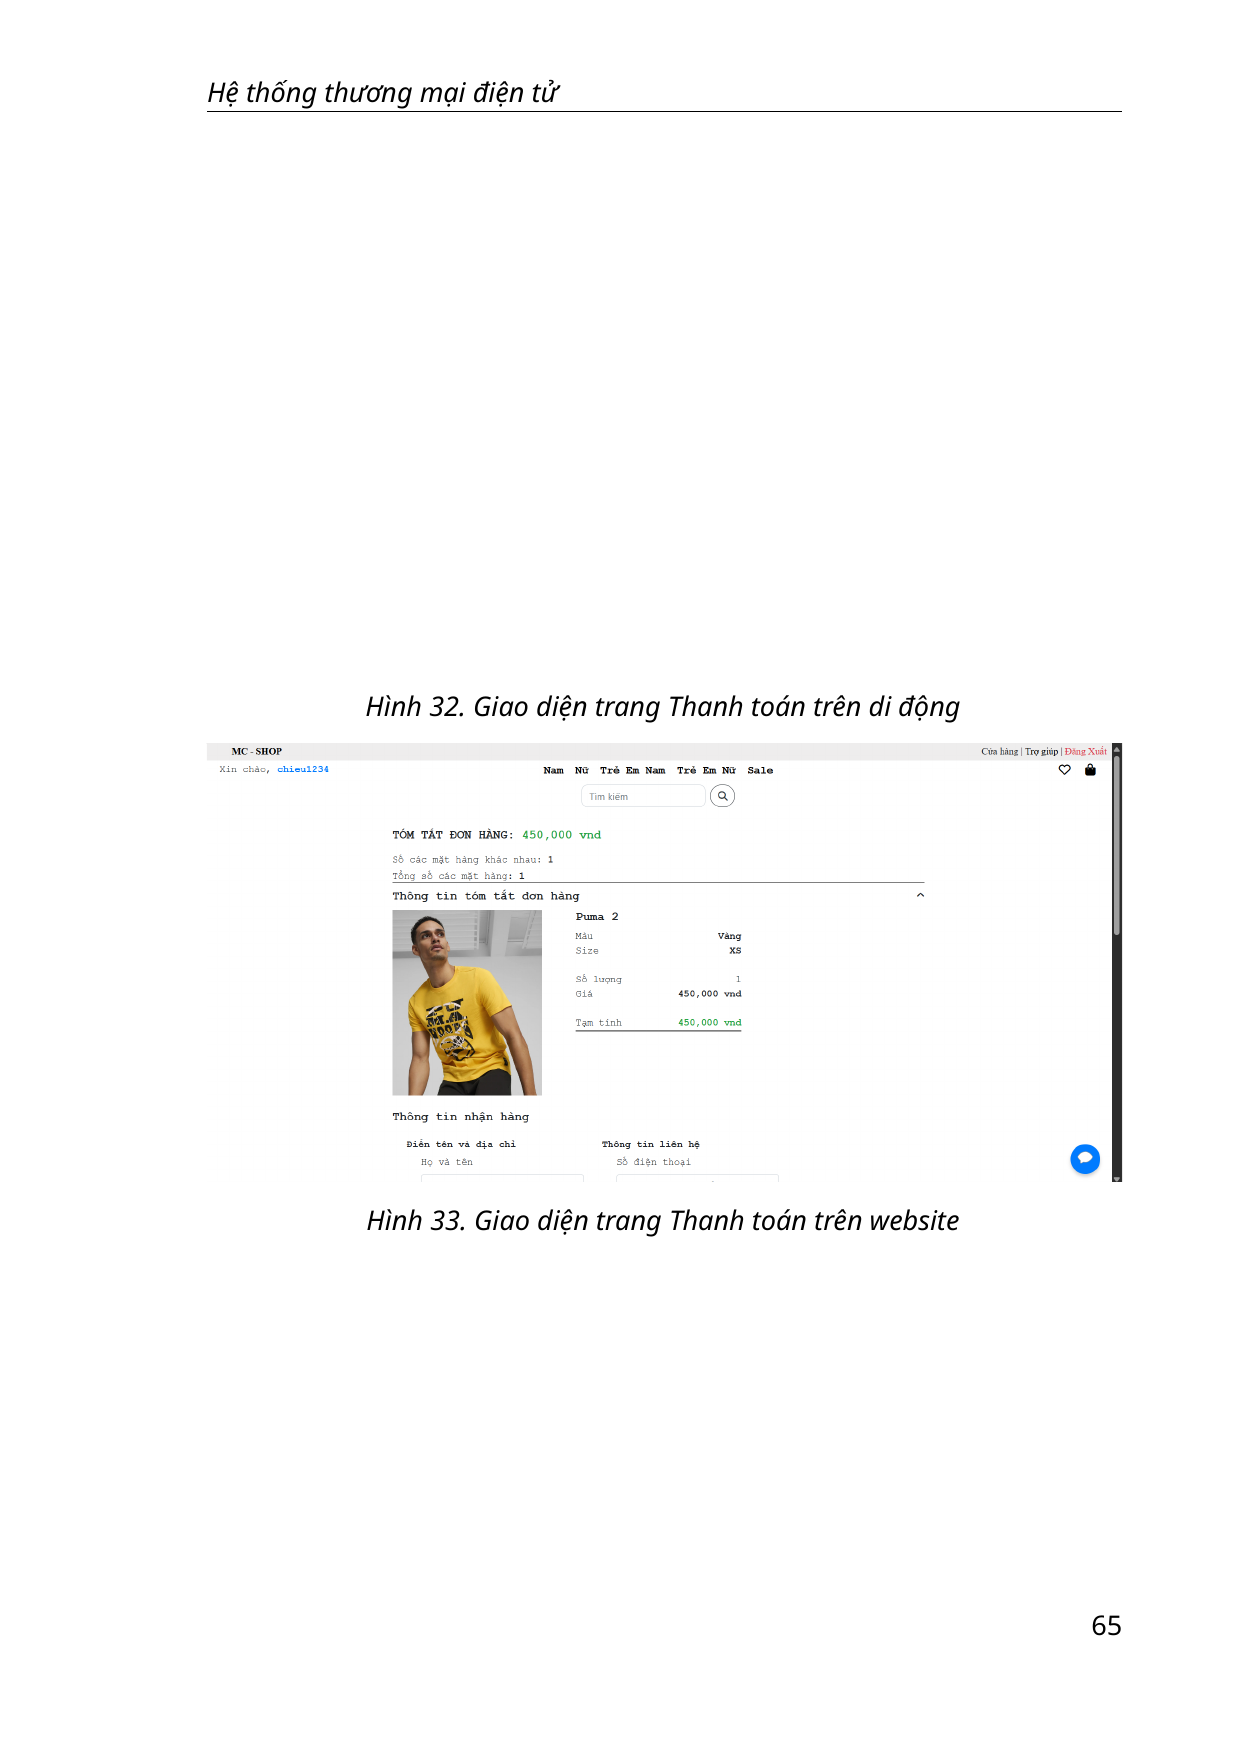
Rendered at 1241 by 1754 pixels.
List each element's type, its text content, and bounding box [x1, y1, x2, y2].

text Hình 32. Giao diện trang Thanh toán trên di động [207, 687, 1122, 724]
picture [206, 743, 1123, 1182]
text Hình 33. Giao diện trang Thanh toán trên website [207, 1201, 1122, 1238]
